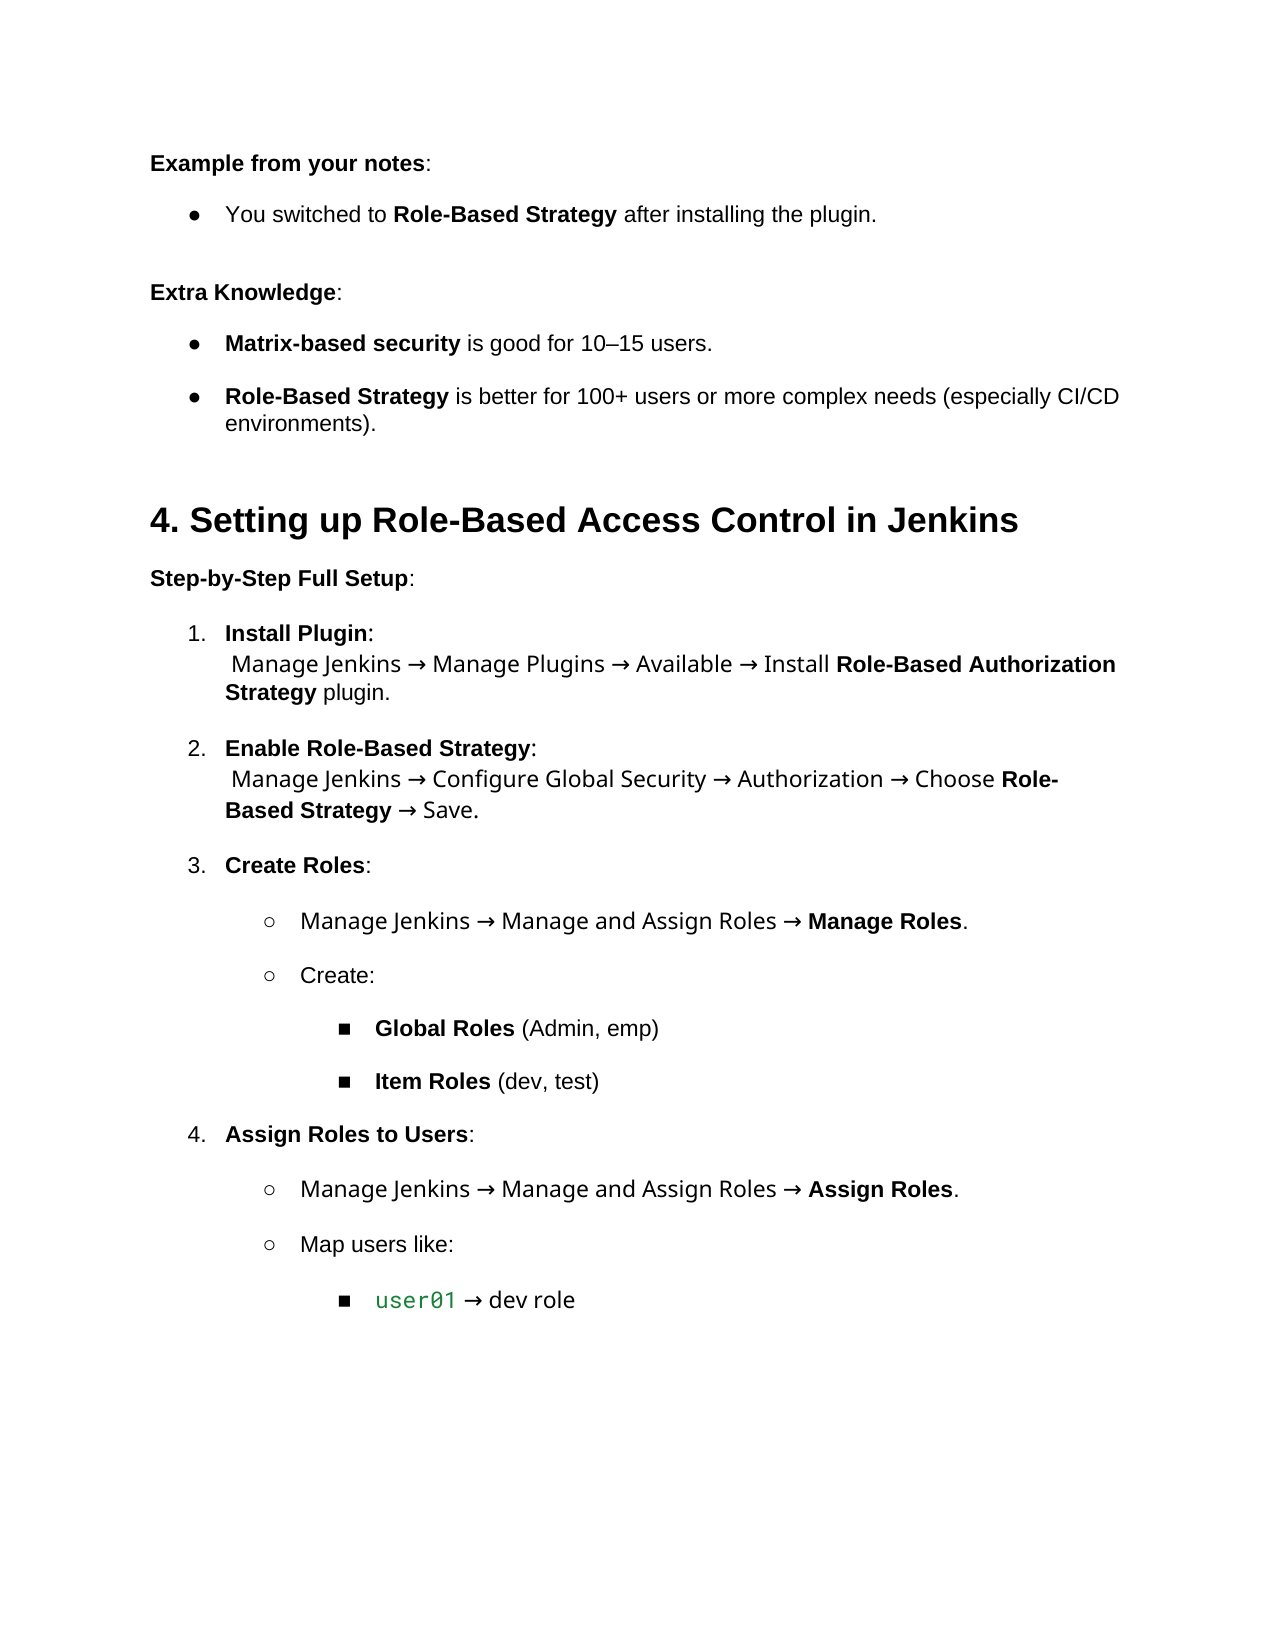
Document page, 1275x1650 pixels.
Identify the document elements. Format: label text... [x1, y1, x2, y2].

list Manage Jenkins → Manage and Assign Roles → Assign Roles. [262, 1173, 1125, 1231]
list Map users like: [262, 1231, 1125, 1283]
list Role-Based Strategy is better for 100+ users or more complex needs (especially CI/CD environments). [187, 383, 1125, 462]
text Extra Knowledge: [150, 279, 1125, 305]
list Item Roles (dev, test) [337, 1068, 1125, 1121]
list Create: [262, 962, 1125, 1015]
list Install Plugin: Manage Jenkins → Manage Plugins → Available → Install Role-Based Authorization Strategy plugin. [187, 617, 1125, 732]
subtitle 4. Setting up Role-Based Access Control in Jenkins [150, 500, 1125, 540]
list Manage Jenkins → Manage and Assign Roles → Manage Roles. [262, 905, 1125, 962]
text Example from your notes: [150, 150, 1125, 176]
list Create Roles: [187, 852, 1125, 905]
list Global Roles (Admin, emp) [337, 1015, 1125, 1068]
list user01 → dev role [337, 1283, 1125, 1315]
list You switched to Role-Based Strategy after installing the plugin. [187, 201, 1125, 254]
list Enable Role-Based Strategy: Manage Jenkins → Configure Global Security → Authorization → Choose Role-Based Strategy → Save. [187, 732, 1125, 852]
list Matrix-based security is good for 10–15 users. [187, 330, 1125, 383]
list Assign Roles to Users: [187, 1121, 1125, 1173]
text Step-by-Step Full Setup: [150, 565, 1125, 592]
